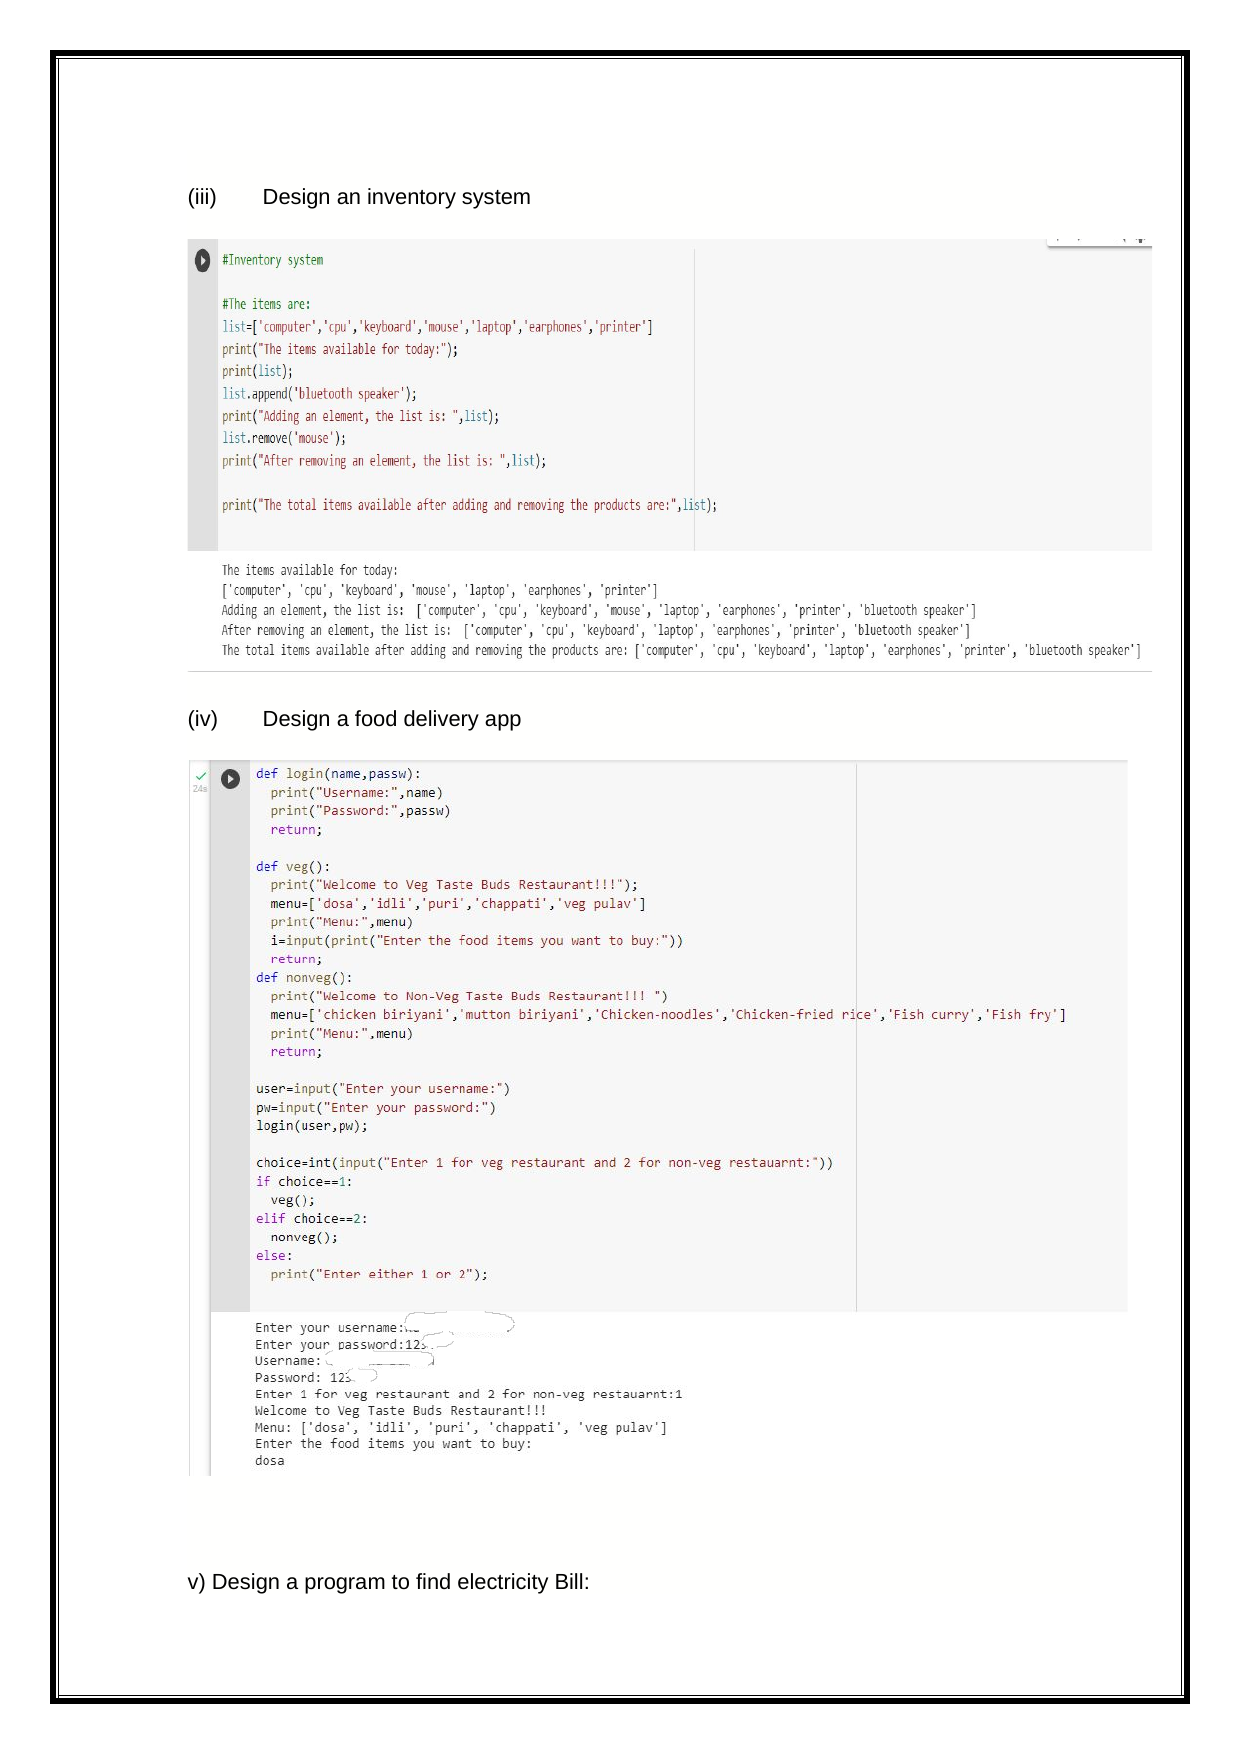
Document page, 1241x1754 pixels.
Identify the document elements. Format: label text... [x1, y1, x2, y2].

picture [187, 239, 1153, 672]
list Design an inventory system [187, 180, 1090, 209]
list Design a food delivery app [187, 701, 1090, 731]
text v) Design a program to find electricity Bill: [187, 1564, 1090, 1594]
picture [187, 760, 1128, 1476]
